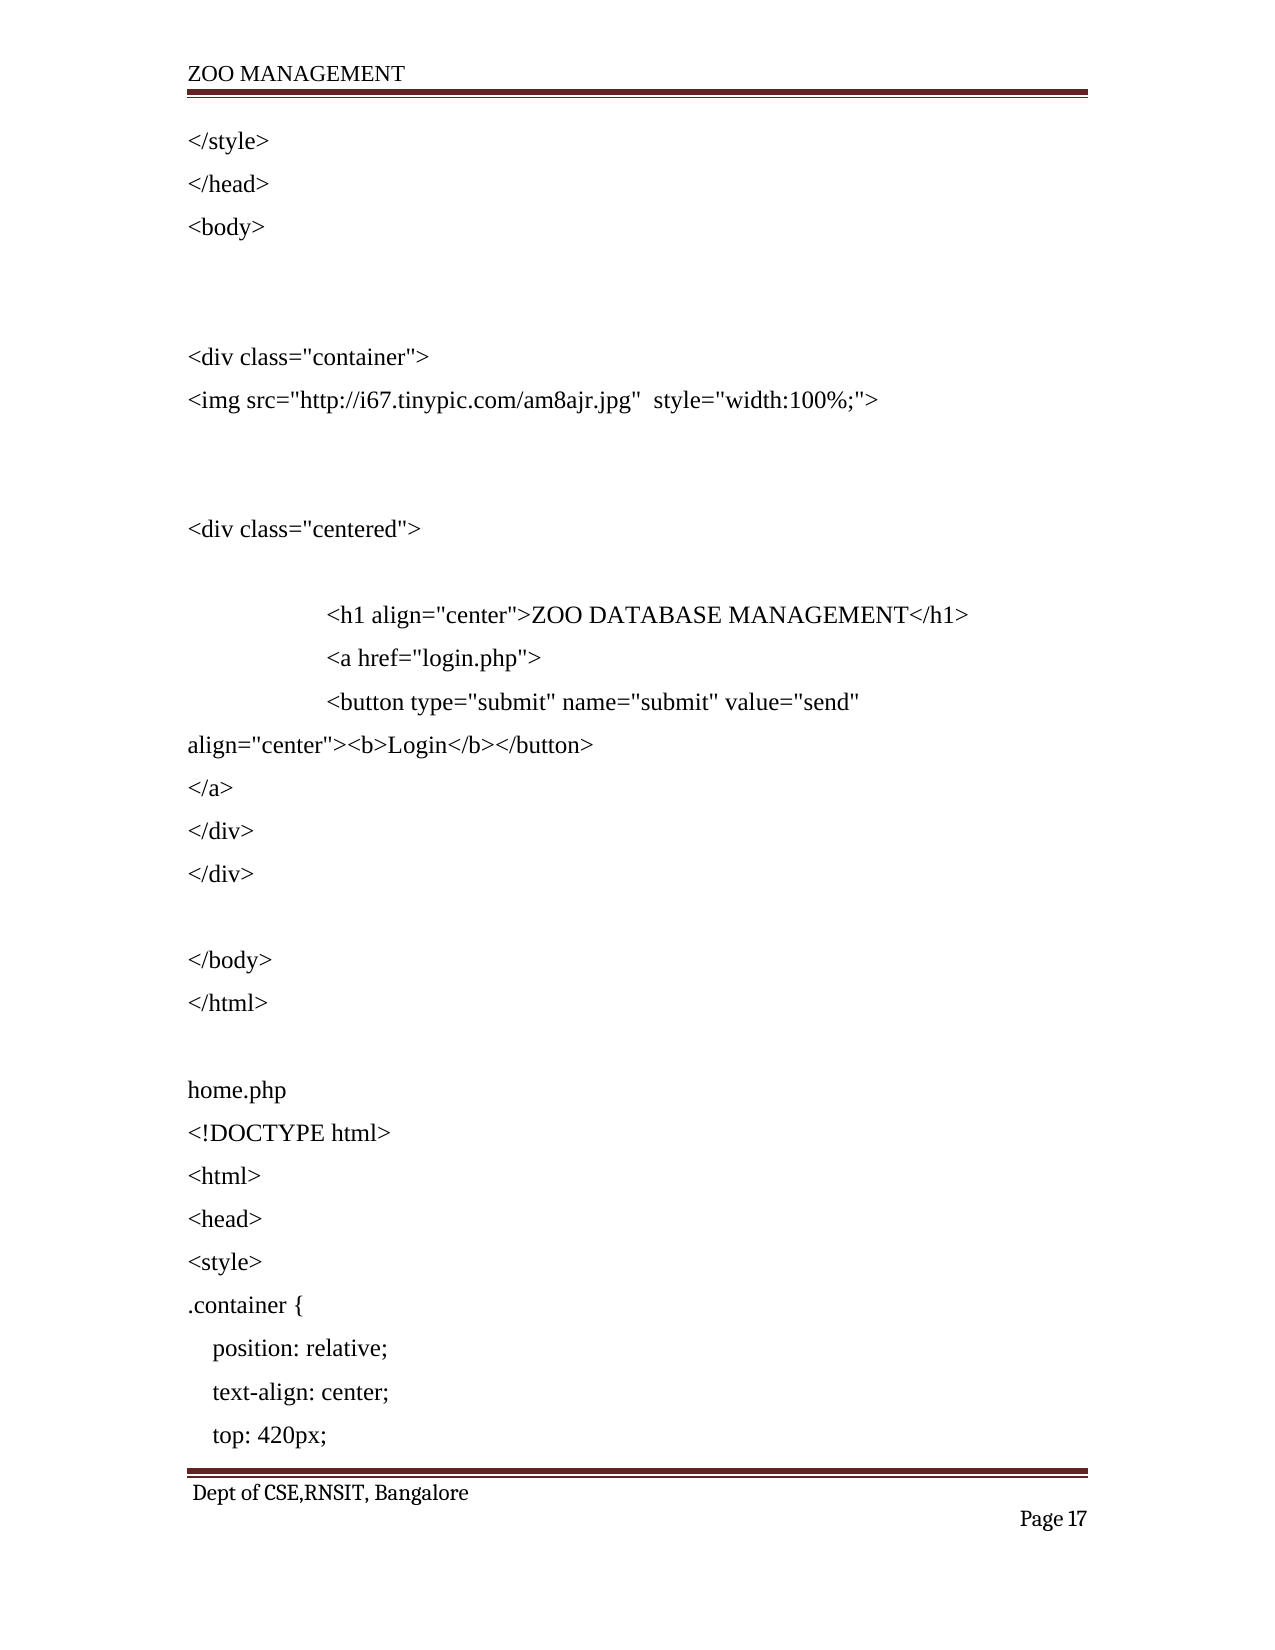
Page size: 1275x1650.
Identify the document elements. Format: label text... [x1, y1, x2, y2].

text <head> [187, 1204, 1088, 1233]
text text-align: center; [187, 1377, 1088, 1405]
text <button type="submit" name="submit" value="send" align="center"><b>Login</b></button> [187, 687, 1088, 758]
text </html> [187, 988, 1088, 1017]
text .container { [187, 1290, 1088, 1319]
text <div class="centered"> [187, 514, 1088, 543]
text </div> [187, 859, 1088, 888]
text <a href="login.php"> [187, 643, 1088, 672]
text <body> [187, 212, 1088, 241]
text </body> [187, 945, 1088, 974]
text </style> [187, 126, 1088, 155]
text position: relative; [187, 1333, 1088, 1362]
text top: 420px; [187, 1420, 1088, 1448]
text <div class="container"> [187, 342, 1088, 370]
text home.php [187, 1075, 1088, 1103]
text </div> [187, 816, 1088, 845]
text <style> [187, 1247, 1088, 1276]
text <h1 align="center">ZOO DATABASE MANAGEMENT</h1> [187, 600, 1088, 629]
text <html> [187, 1161, 1088, 1190]
text <img src="http://i67.tinypic.com/am8ajr.jpg" style="width:100%;"> [187, 385, 1088, 413]
text </a> [187, 773, 1088, 802]
text <!DOCTYPE html> [187, 1118, 1088, 1147]
text </head> [187, 169, 1088, 198]
